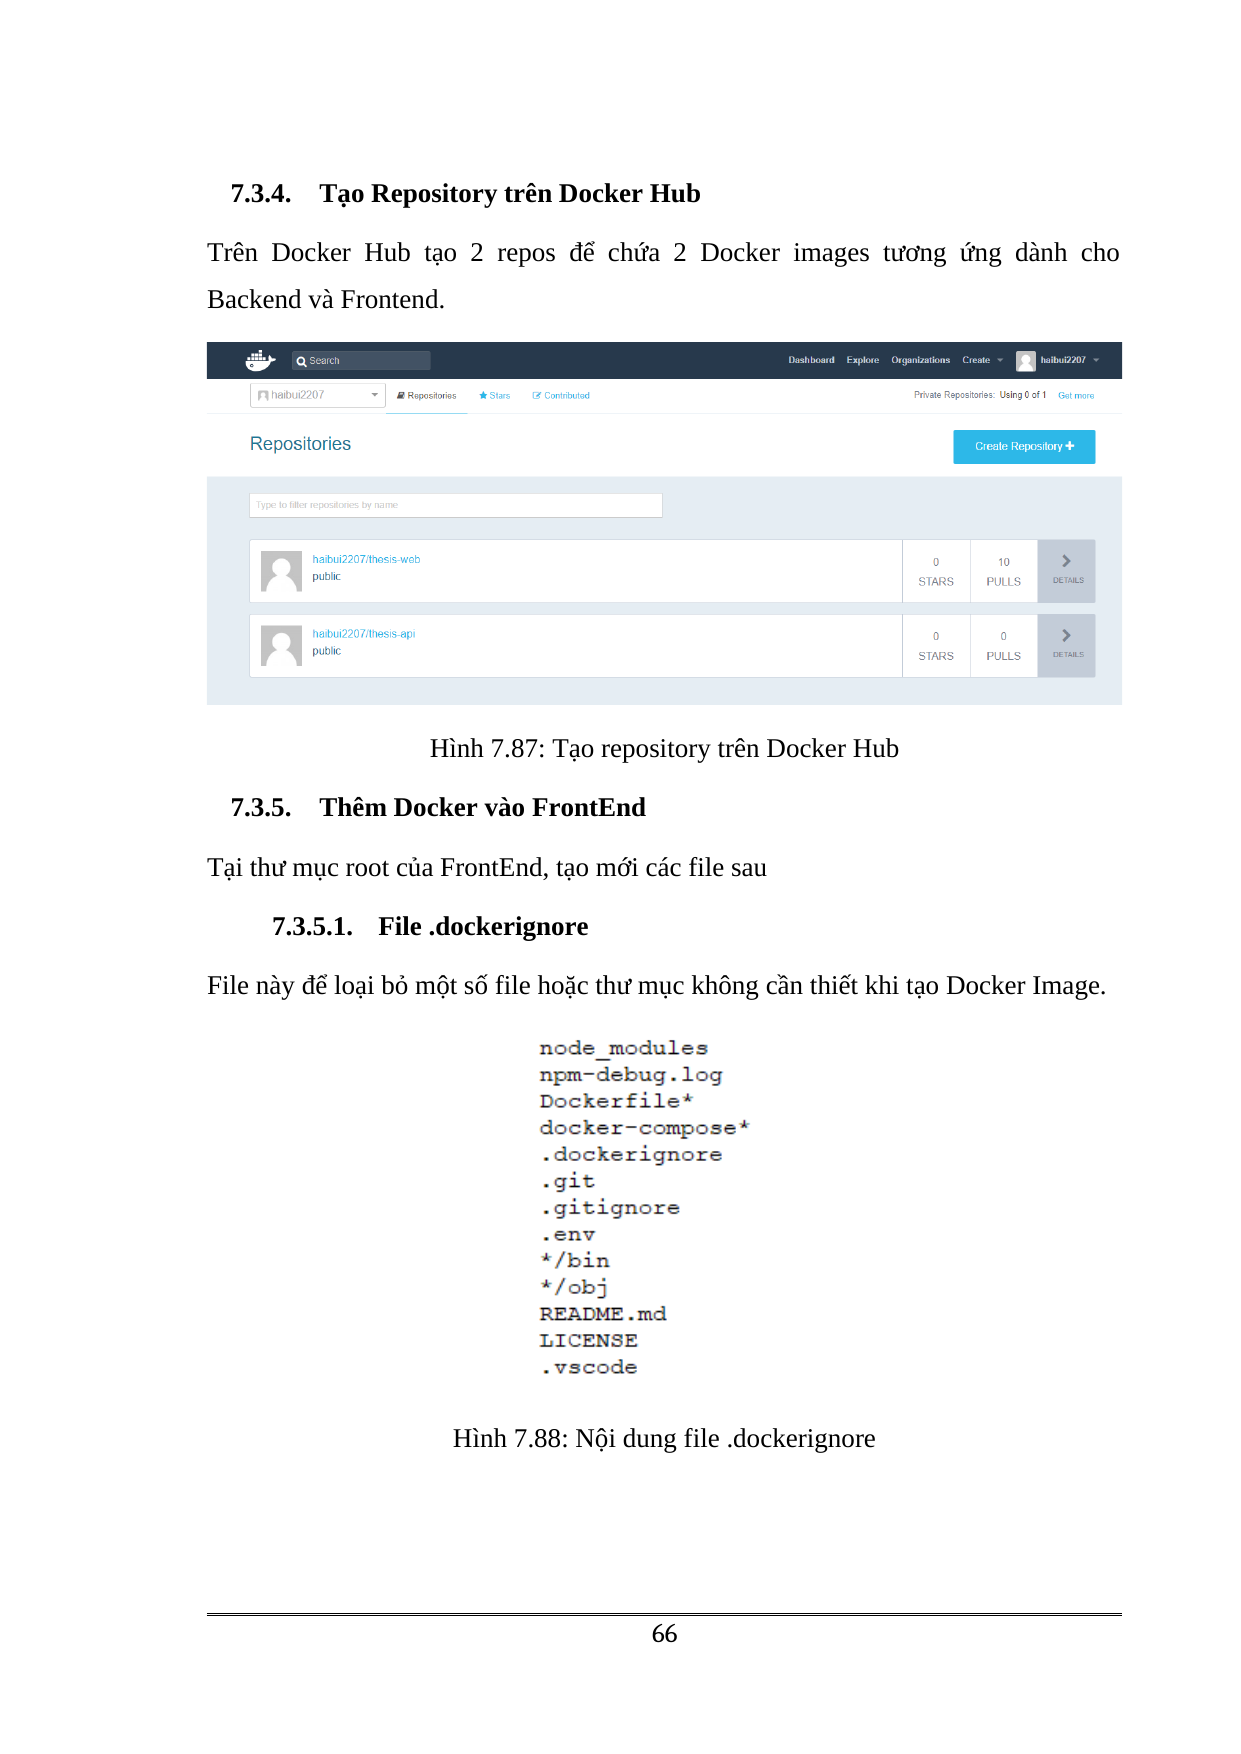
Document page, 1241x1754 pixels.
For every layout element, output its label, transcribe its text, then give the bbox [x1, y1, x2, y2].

subtitle Thêm Docker vào FrontEnd [230, 791, 1122, 823]
picture [516, 1028, 813, 1394]
text Tại thư mục root của FrontEnd, tạo mới các file sau [207, 851, 1122, 882]
text File này để loại bỏ một số file hoặc thư mục không cần thiết khi tạo Docker Image. [207, 969, 1122, 1000]
subtitle Tạo Repository trên Docker Hub [230, 177, 1122, 208]
text Trên Docker Hub tạo 2 repos để chứa 2 Docker images tương ứng dành cho Backend và Frontend. [207, 236, 1122, 314]
picture [206, 342, 1123, 705]
subtitle File .dockerignore [272, 910, 1122, 941]
